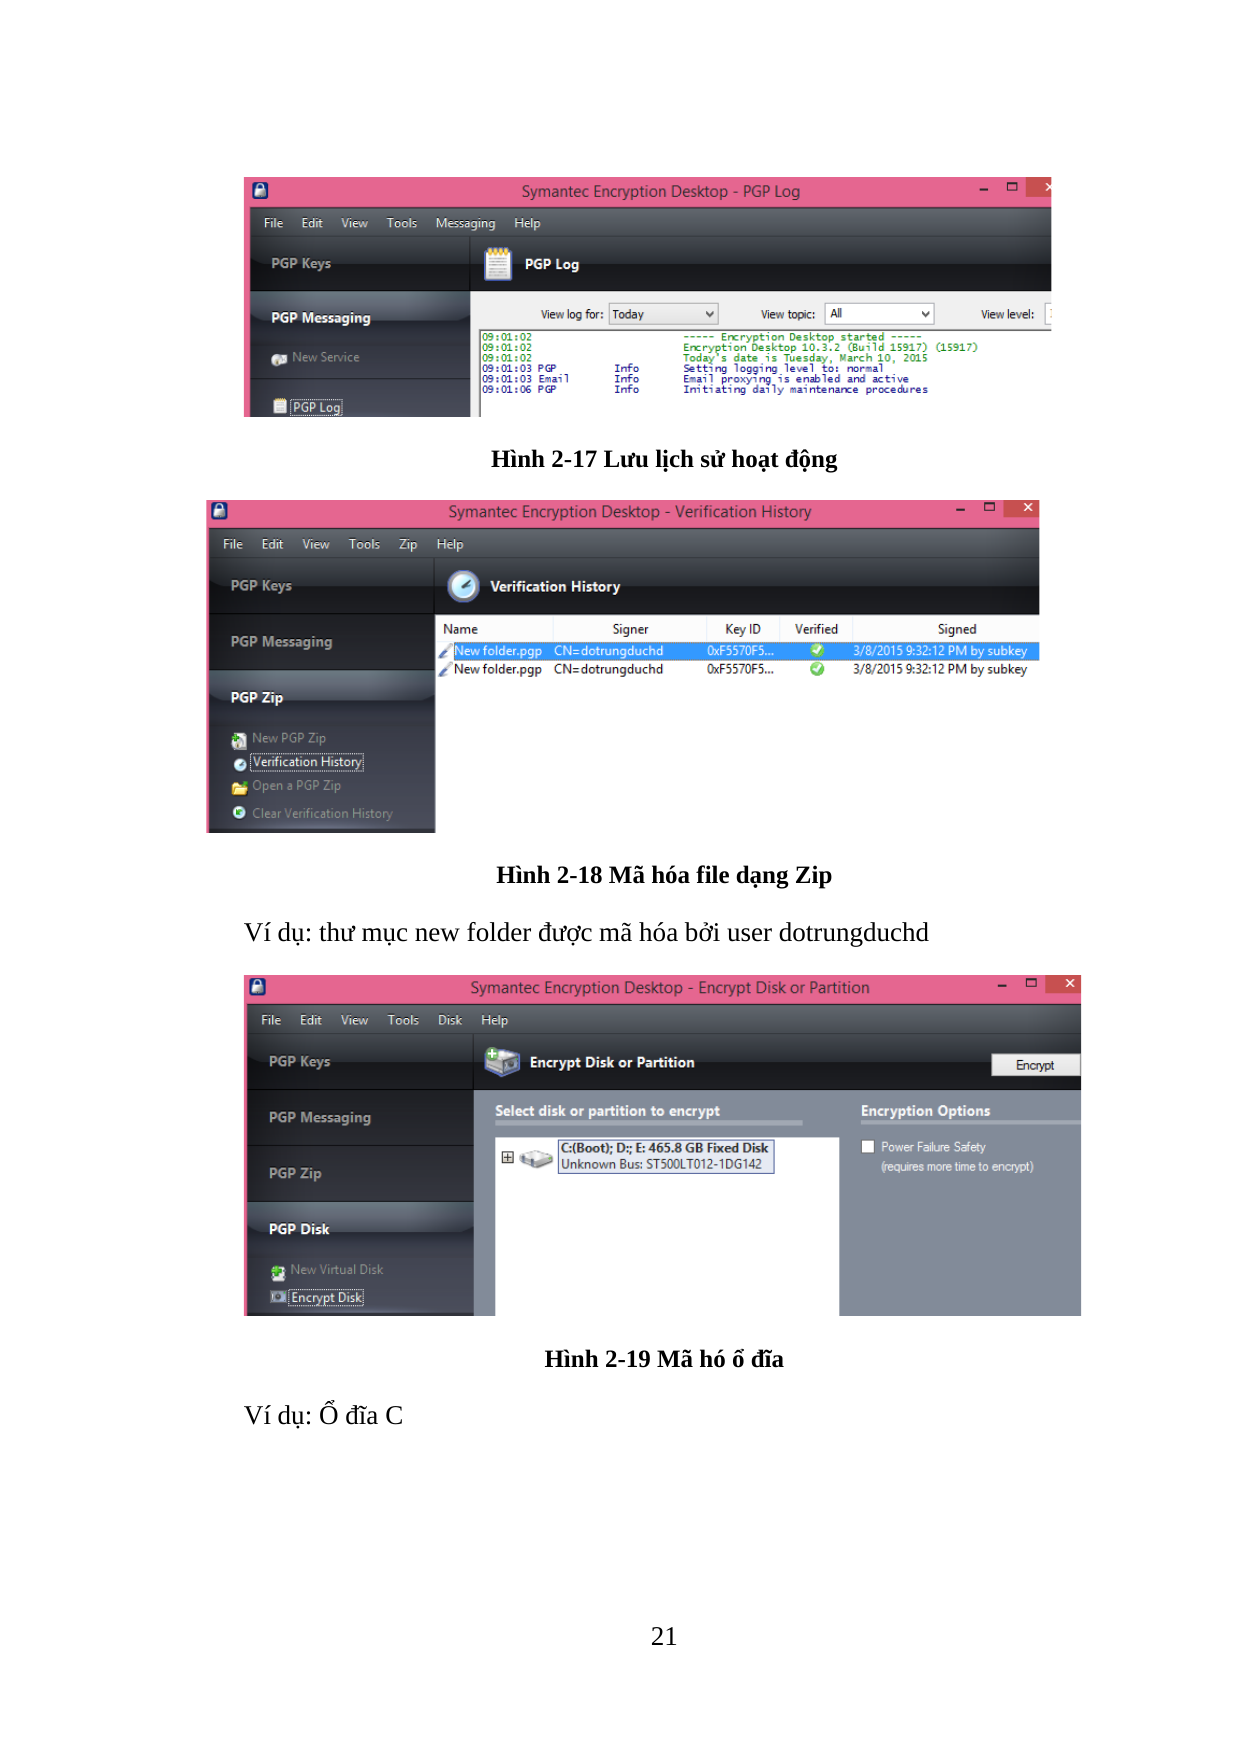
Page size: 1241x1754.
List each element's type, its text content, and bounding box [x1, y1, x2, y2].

text Ví dụ: thư mục new folder được mã hóa bởi user dotrungduchd [206, 916, 1122, 947]
text Hình 2-12 Lưu lịch sử hoạt động [206, 444, 1122, 473]
picture [206, 500, 1040, 833]
text Hình 2-13 Mã hóa file dạng Zip [206, 861, 1122, 889]
text Ví dụ: Ổ đĩa C [206, 1399, 1122, 1430]
text Hình 2-14 Mã hó ổ đĩa [206, 1344, 1122, 1372]
picture [243, 177, 1052, 417]
picture [243, 975, 1082, 1316]
